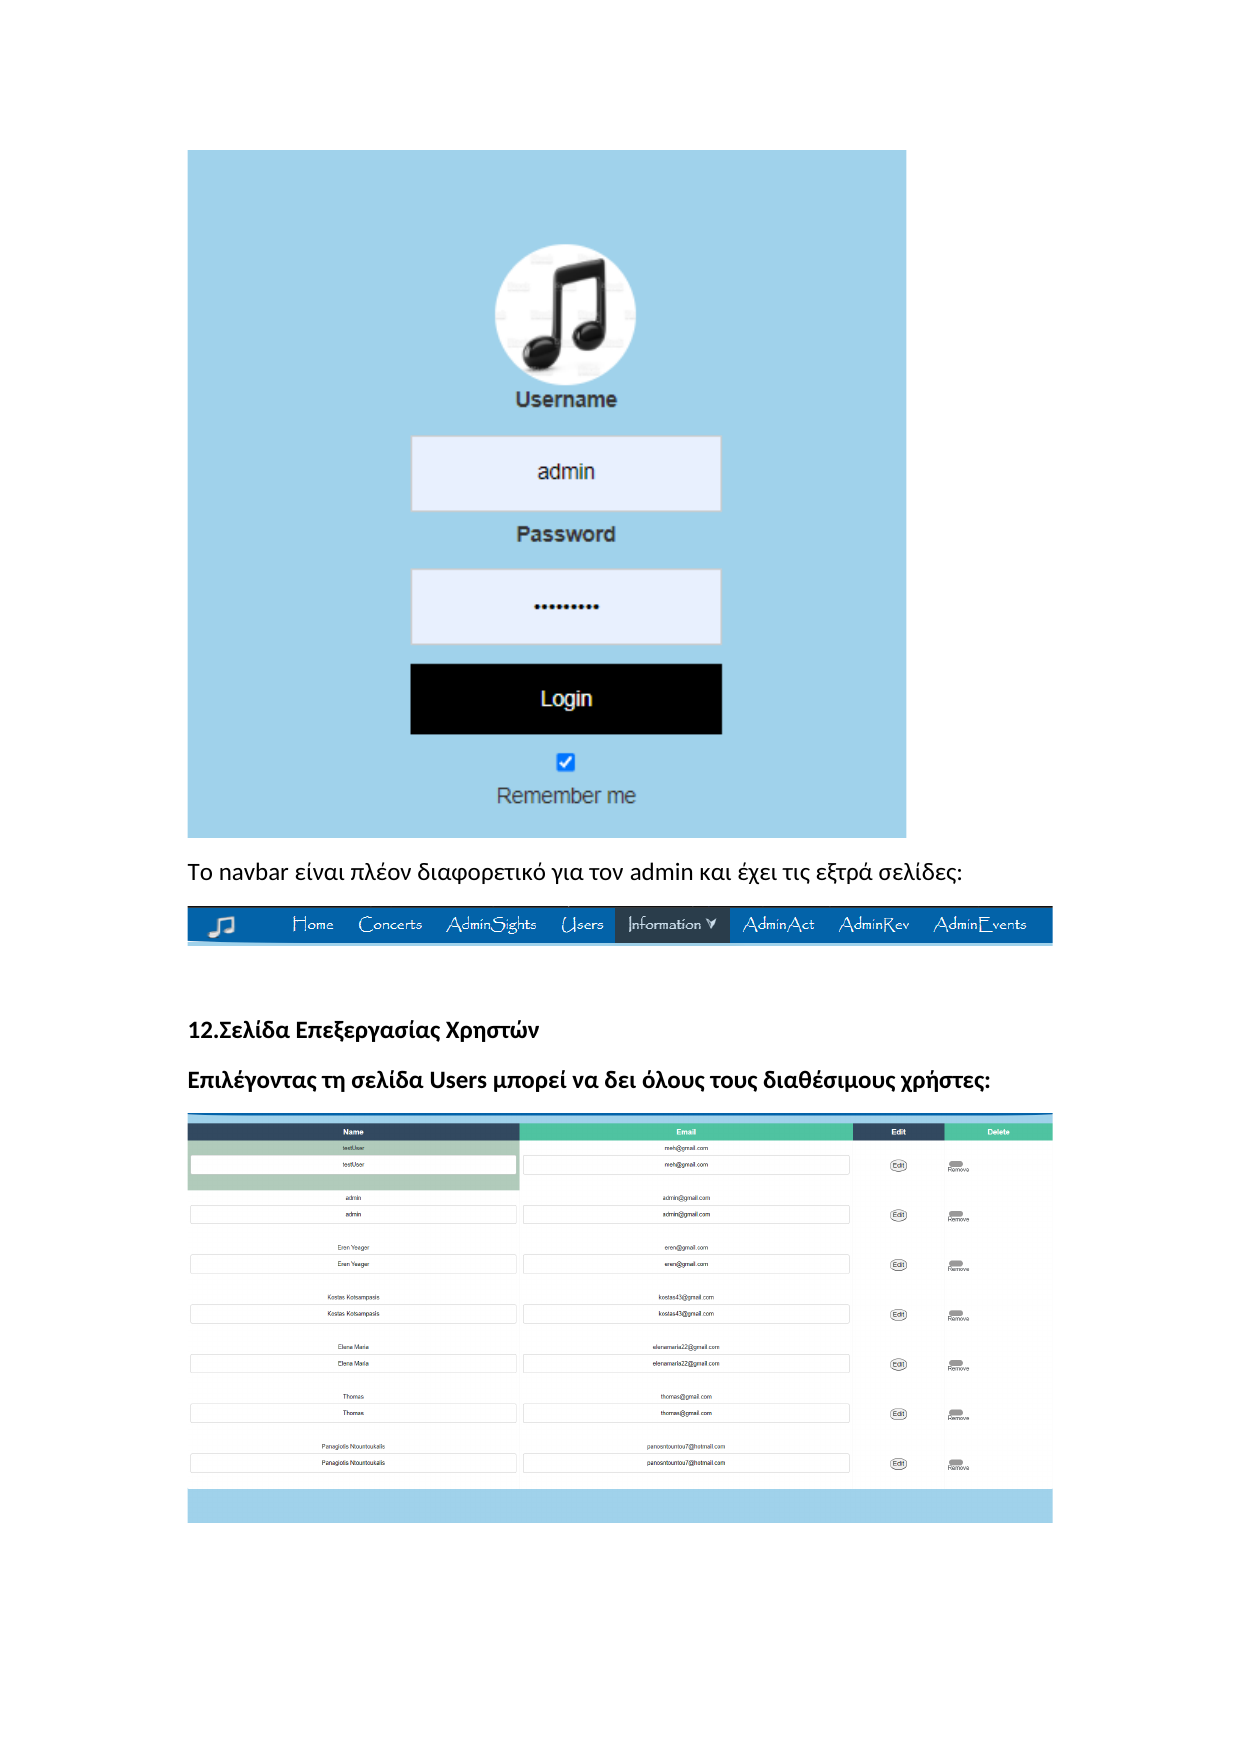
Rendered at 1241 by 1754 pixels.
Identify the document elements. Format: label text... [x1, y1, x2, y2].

picture [187, 150, 907, 838]
picture [187, 1113, 1053, 1523]
picture [187, 906, 1053, 946]
text Το navbar είναι πλέον διαφορετικό για τον admin και έχει τις εξτρά σελίδες: [187, 856, 1053, 887]
text Επιλέγοντας τη σελίδα Users μπορεί να δει όλους τους διαθέσιμους χρήστες: [187, 1064, 1053, 1094]
text 12.Σελίδα Επεξεργασίας Χρηστών [187, 1014, 1053, 1045]
